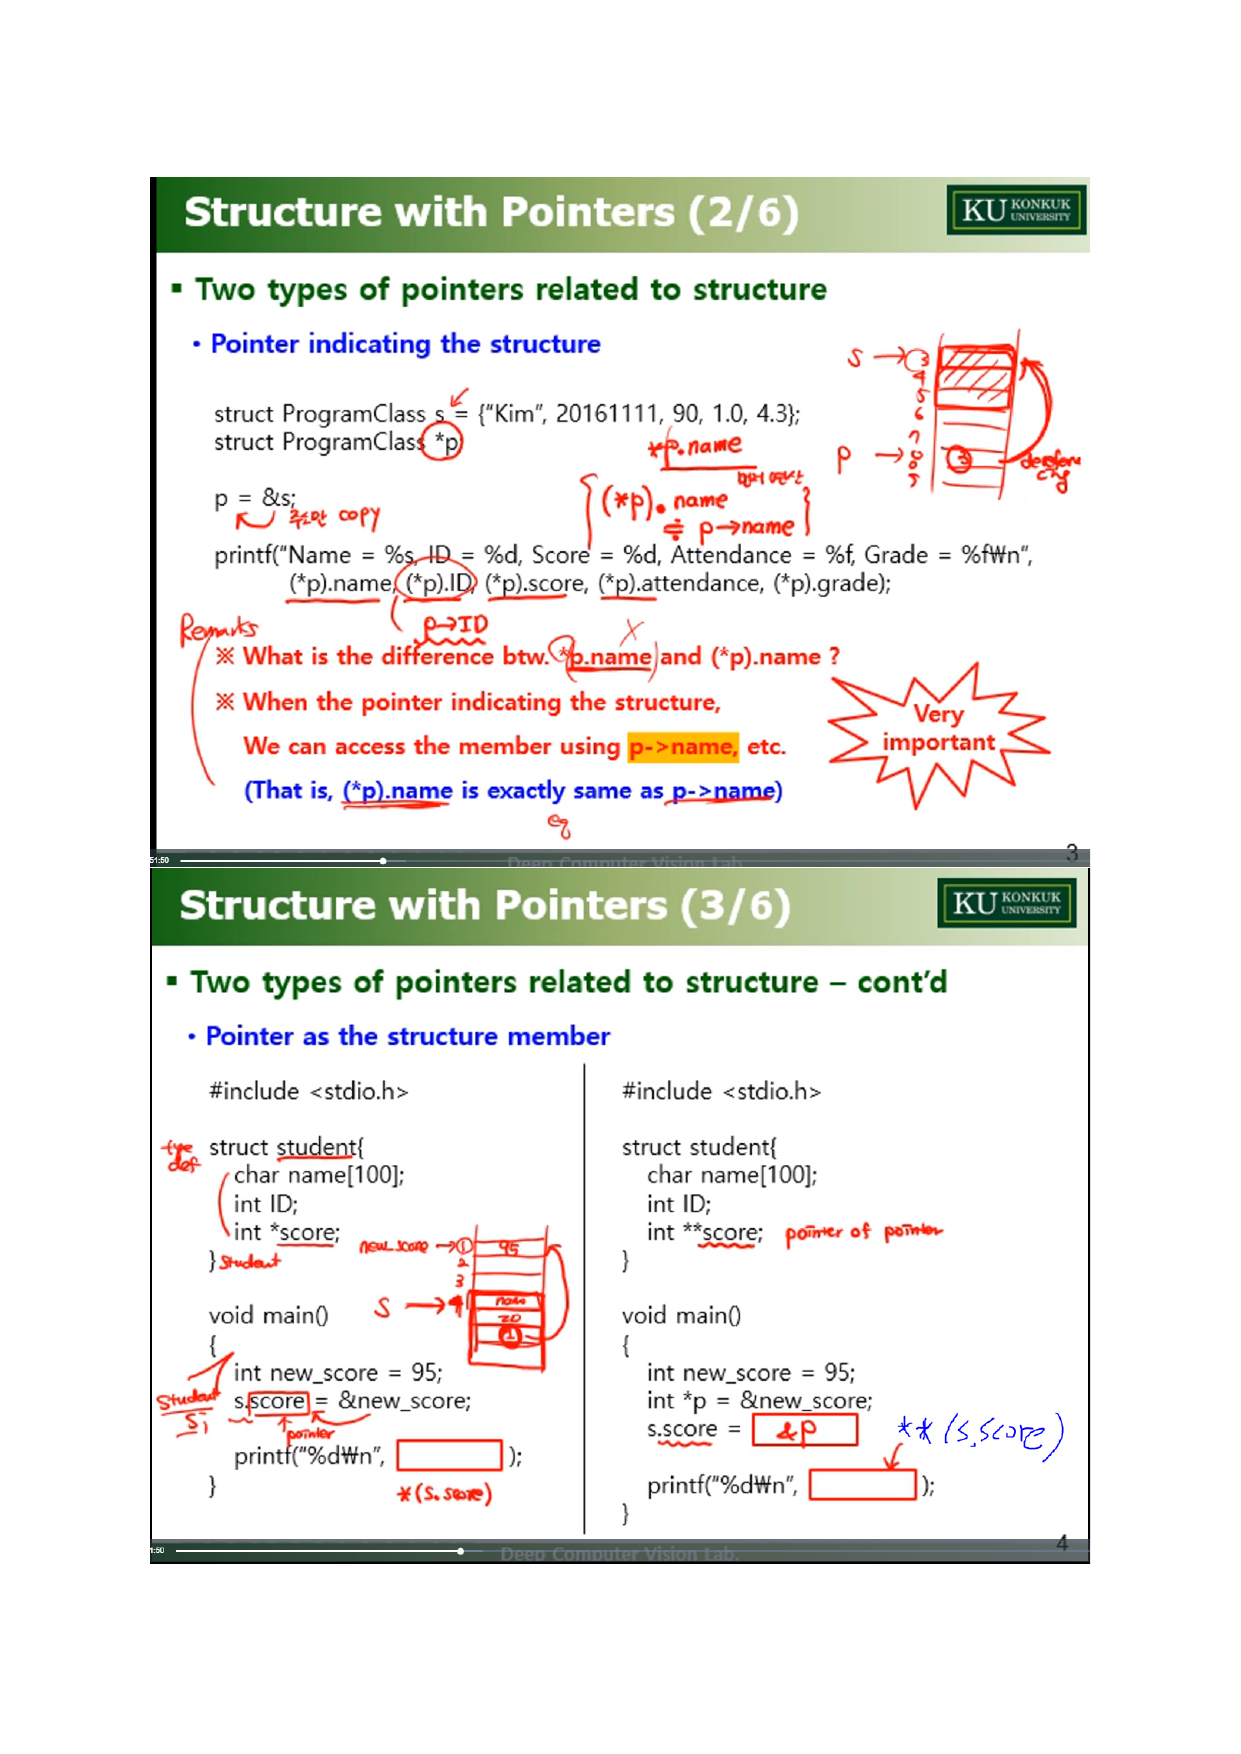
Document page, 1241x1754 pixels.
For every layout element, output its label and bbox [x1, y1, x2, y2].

picture [150, 177, 1091, 867]
picture [150, 868, 1091, 1564]
